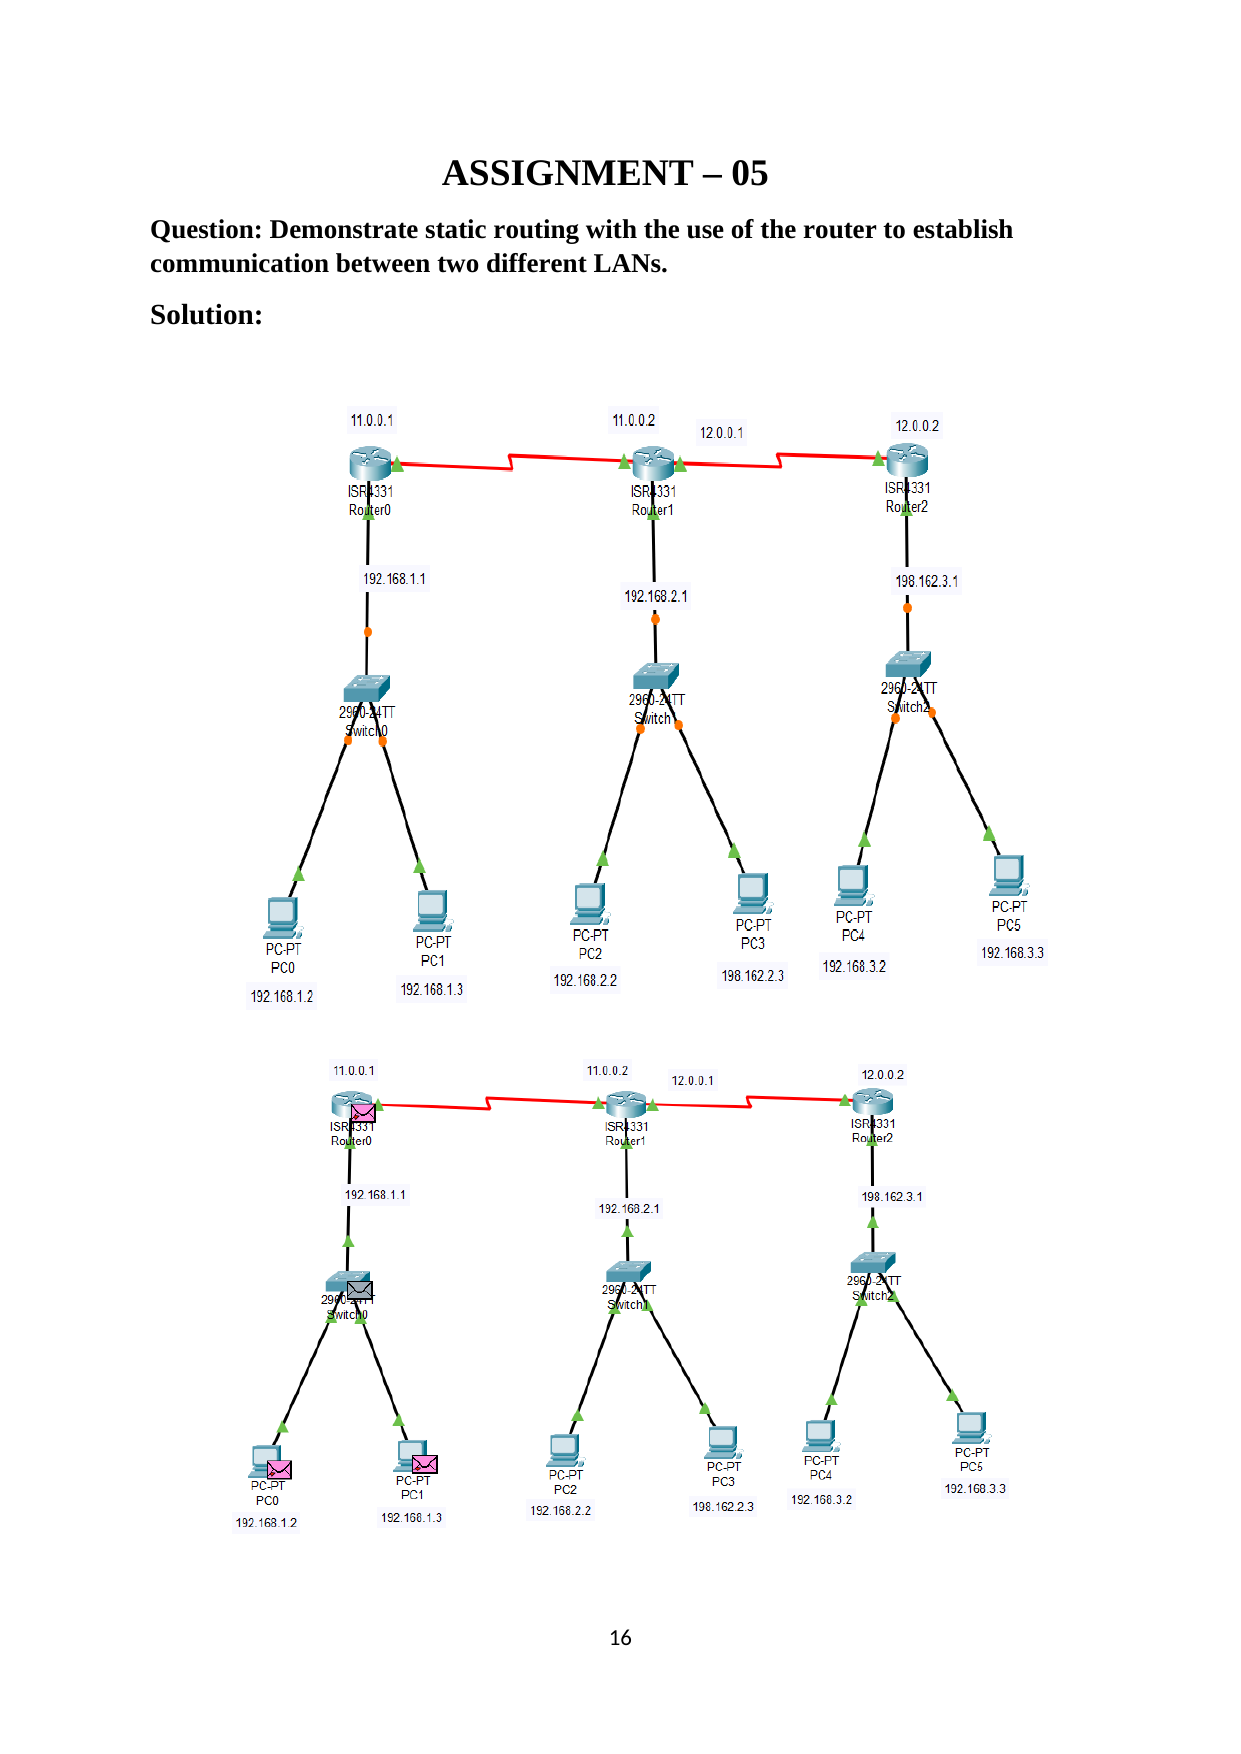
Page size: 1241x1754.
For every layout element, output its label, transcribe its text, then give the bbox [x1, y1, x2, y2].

picture [150, 1048, 1091, 1545]
picture [150, 349, 1091, 1030]
text Solution: [150, 297, 1090, 331]
text Question: Demonstrate static routing with the use of the router to establish communication between two different LANs. [150, 213, 1090, 278]
text ASSIGNMENT – 05 [150, 150, 1090, 193]
